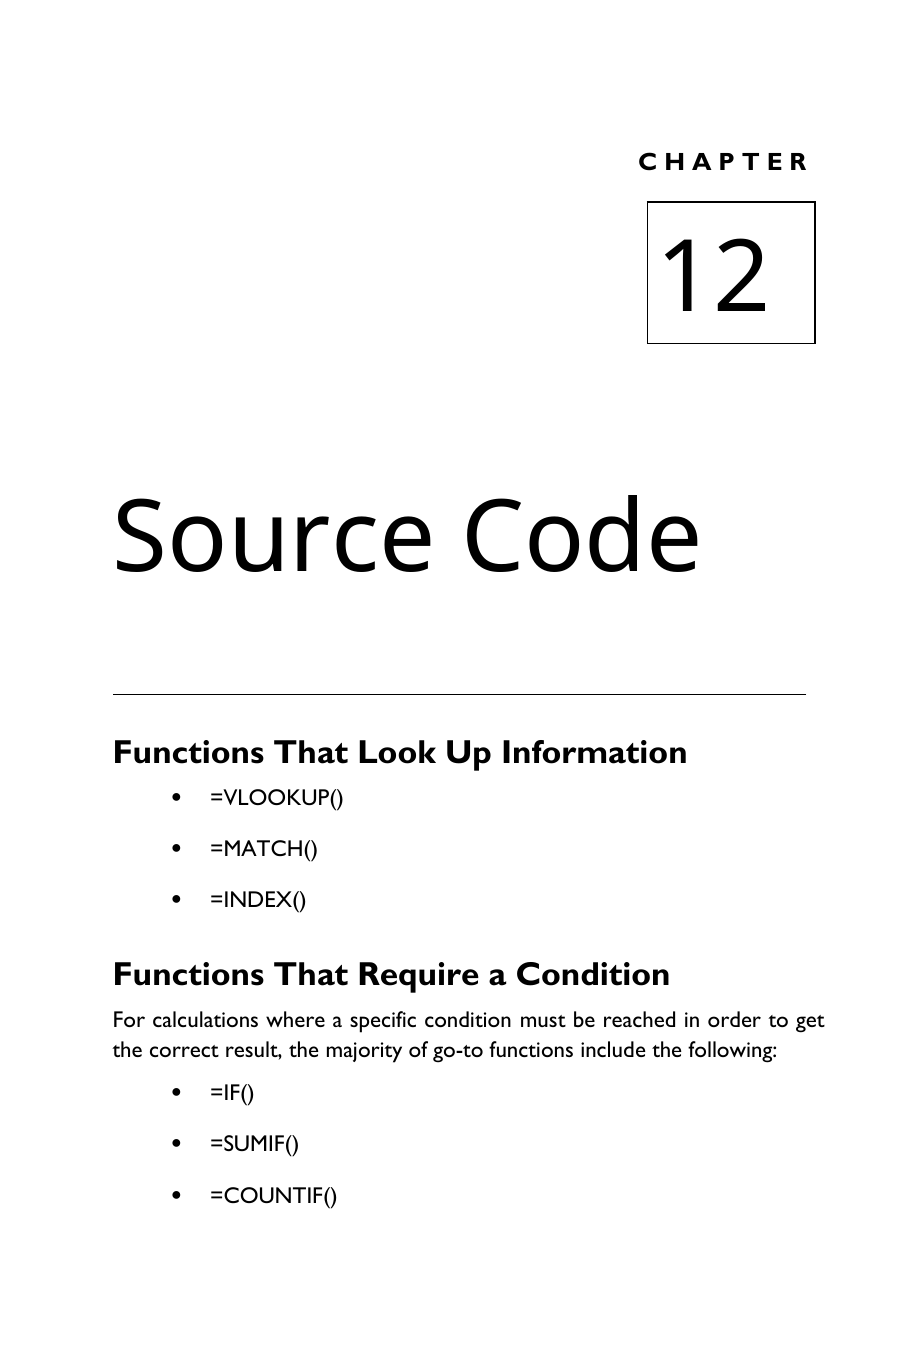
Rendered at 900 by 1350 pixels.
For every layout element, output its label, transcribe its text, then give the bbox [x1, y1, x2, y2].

subtitle Functions That Look Up Information [112, 733, 825, 771]
text =IF() [172, 1079, 825, 1106]
text C H A P T E R [112, 147, 806, 176]
title Source Code [112, 464, 806, 601]
text For calculations where a specific condition must be reached in order to get the correct result, the majority of go-to functions include the following: [112, 1006, 825, 1063]
text =INDEX() [172, 886, 825, 913]
text =SUMIF() [172, 1131, 825, 1157]
text 12 [648, 203, 814, 343]
text =COUNTIF() [172, 1182, 825, 1208]
subtitle Functions That Require a Condition [112, 954, 825, 993]
text =VLOOKUP() [172, 784, 825, 810]
text =MATCH() [172, 835, 825, 862]
